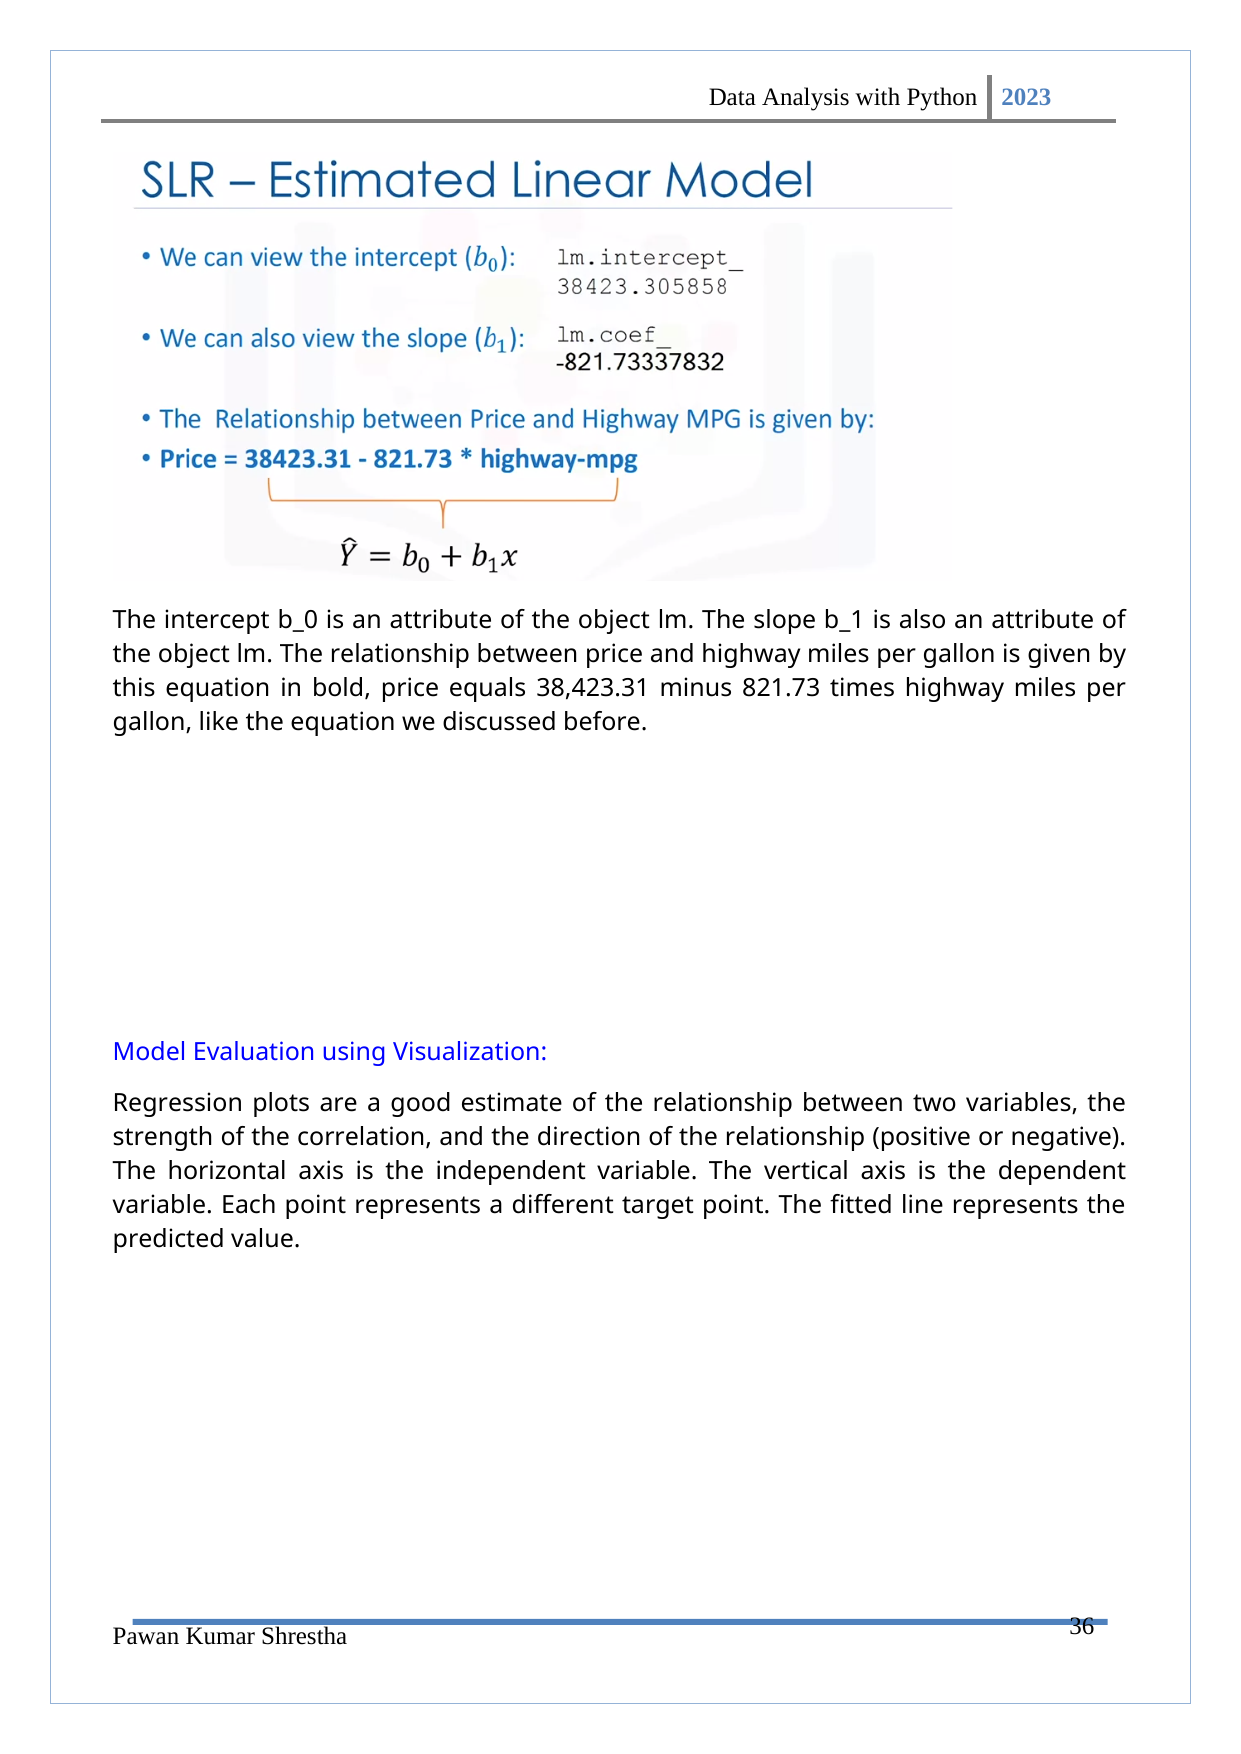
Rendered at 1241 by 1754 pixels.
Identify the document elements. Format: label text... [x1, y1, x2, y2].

text Regression plots are a good estimate of the relationship between two variables, the strength of the correlation, and the direction of the relationship (positive or negative). The horizontal axis is the independent variable. The vertical axis is the dependent variable. Each point represents a different target point. The fitted line represents the predicted value. [112, 1084, 1128, 1255]
text The intercept b_0 is an attribute of the object lm. The slope b_1 is also an attribute of the object lm. The relationship between price and highway miles per gallon is given by this equation in bold, price equals 38,423.31 minus 821.73 times highway miles per gallon, like the equation we discussed before. [112, 602, 1128, 738]
subtitle Model Evaluation using Visualization: [112, 1033, 1128, 1067]
picture [112, 152, 953, 581]
